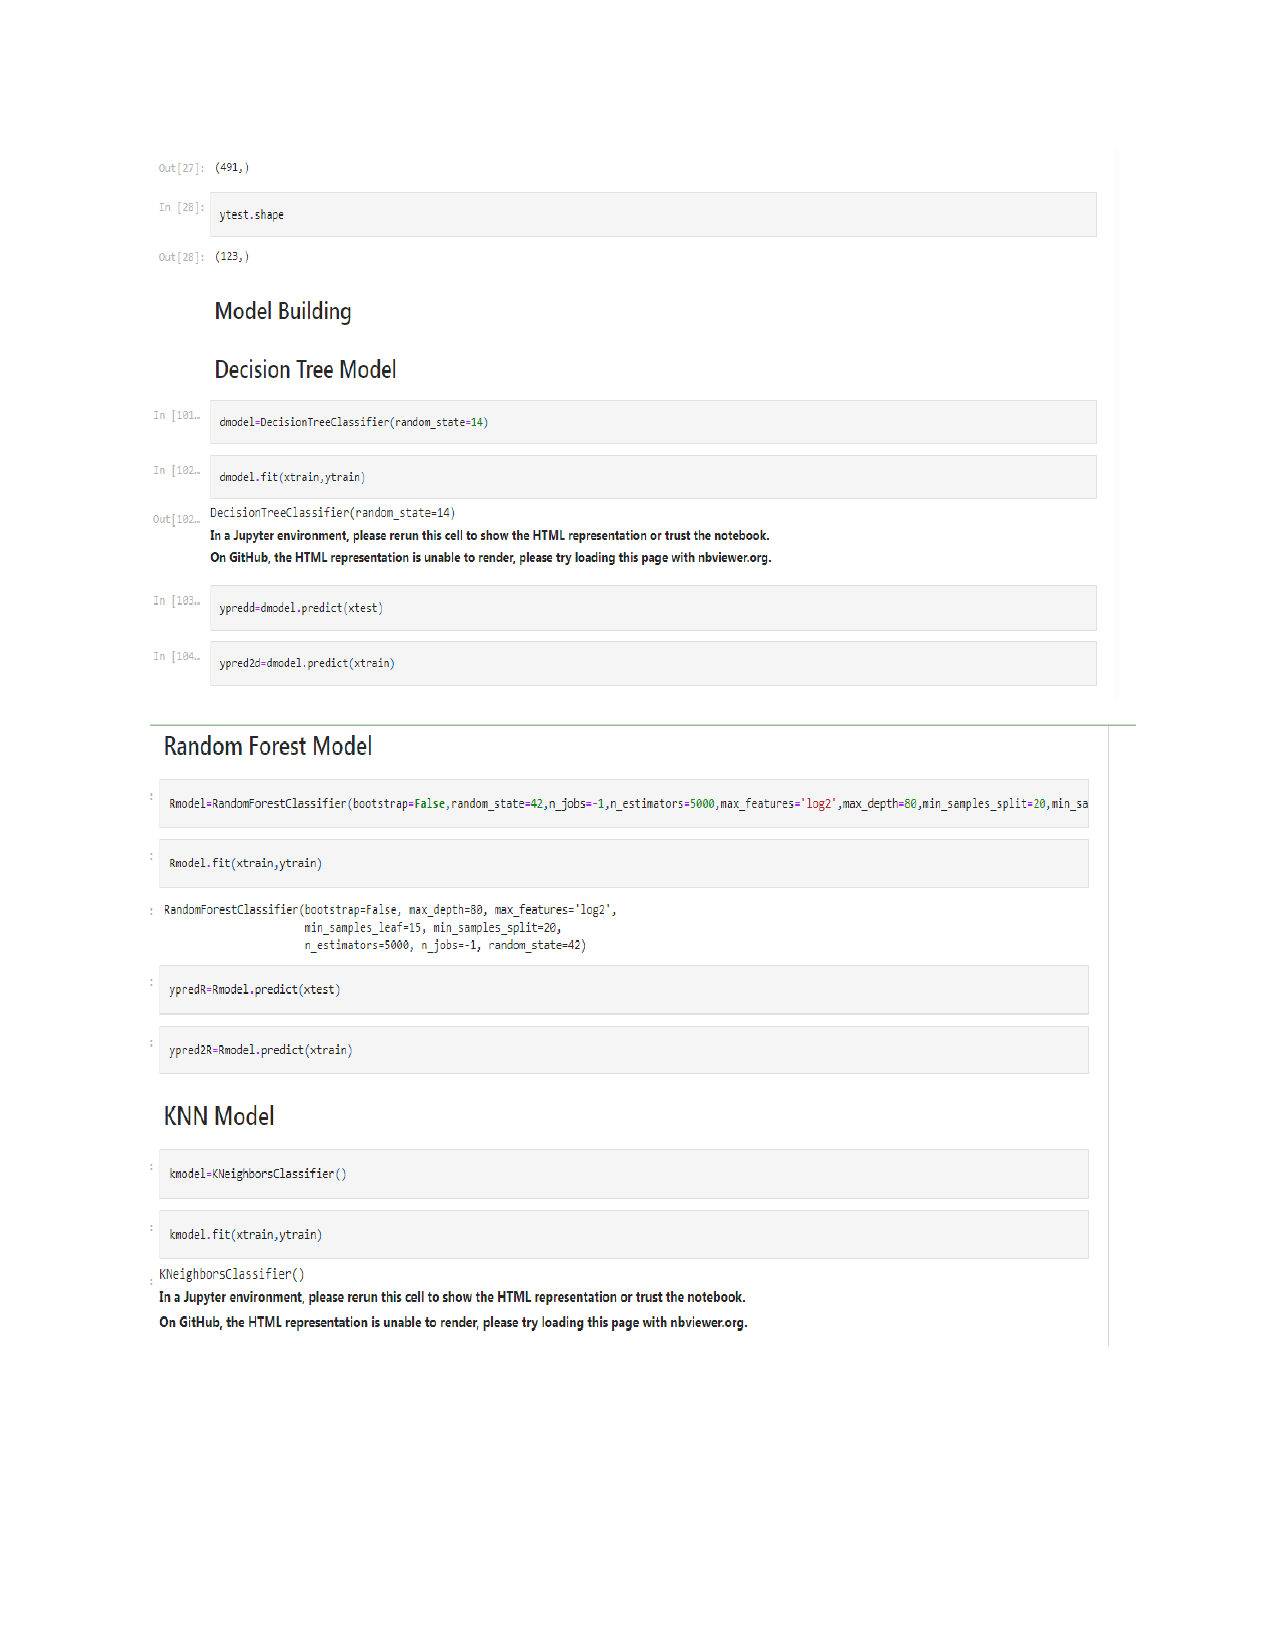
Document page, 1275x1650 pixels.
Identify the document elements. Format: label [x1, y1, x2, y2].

picture [150, 150, 1117, 700]
picture [150, 724, 1136, 1346]
